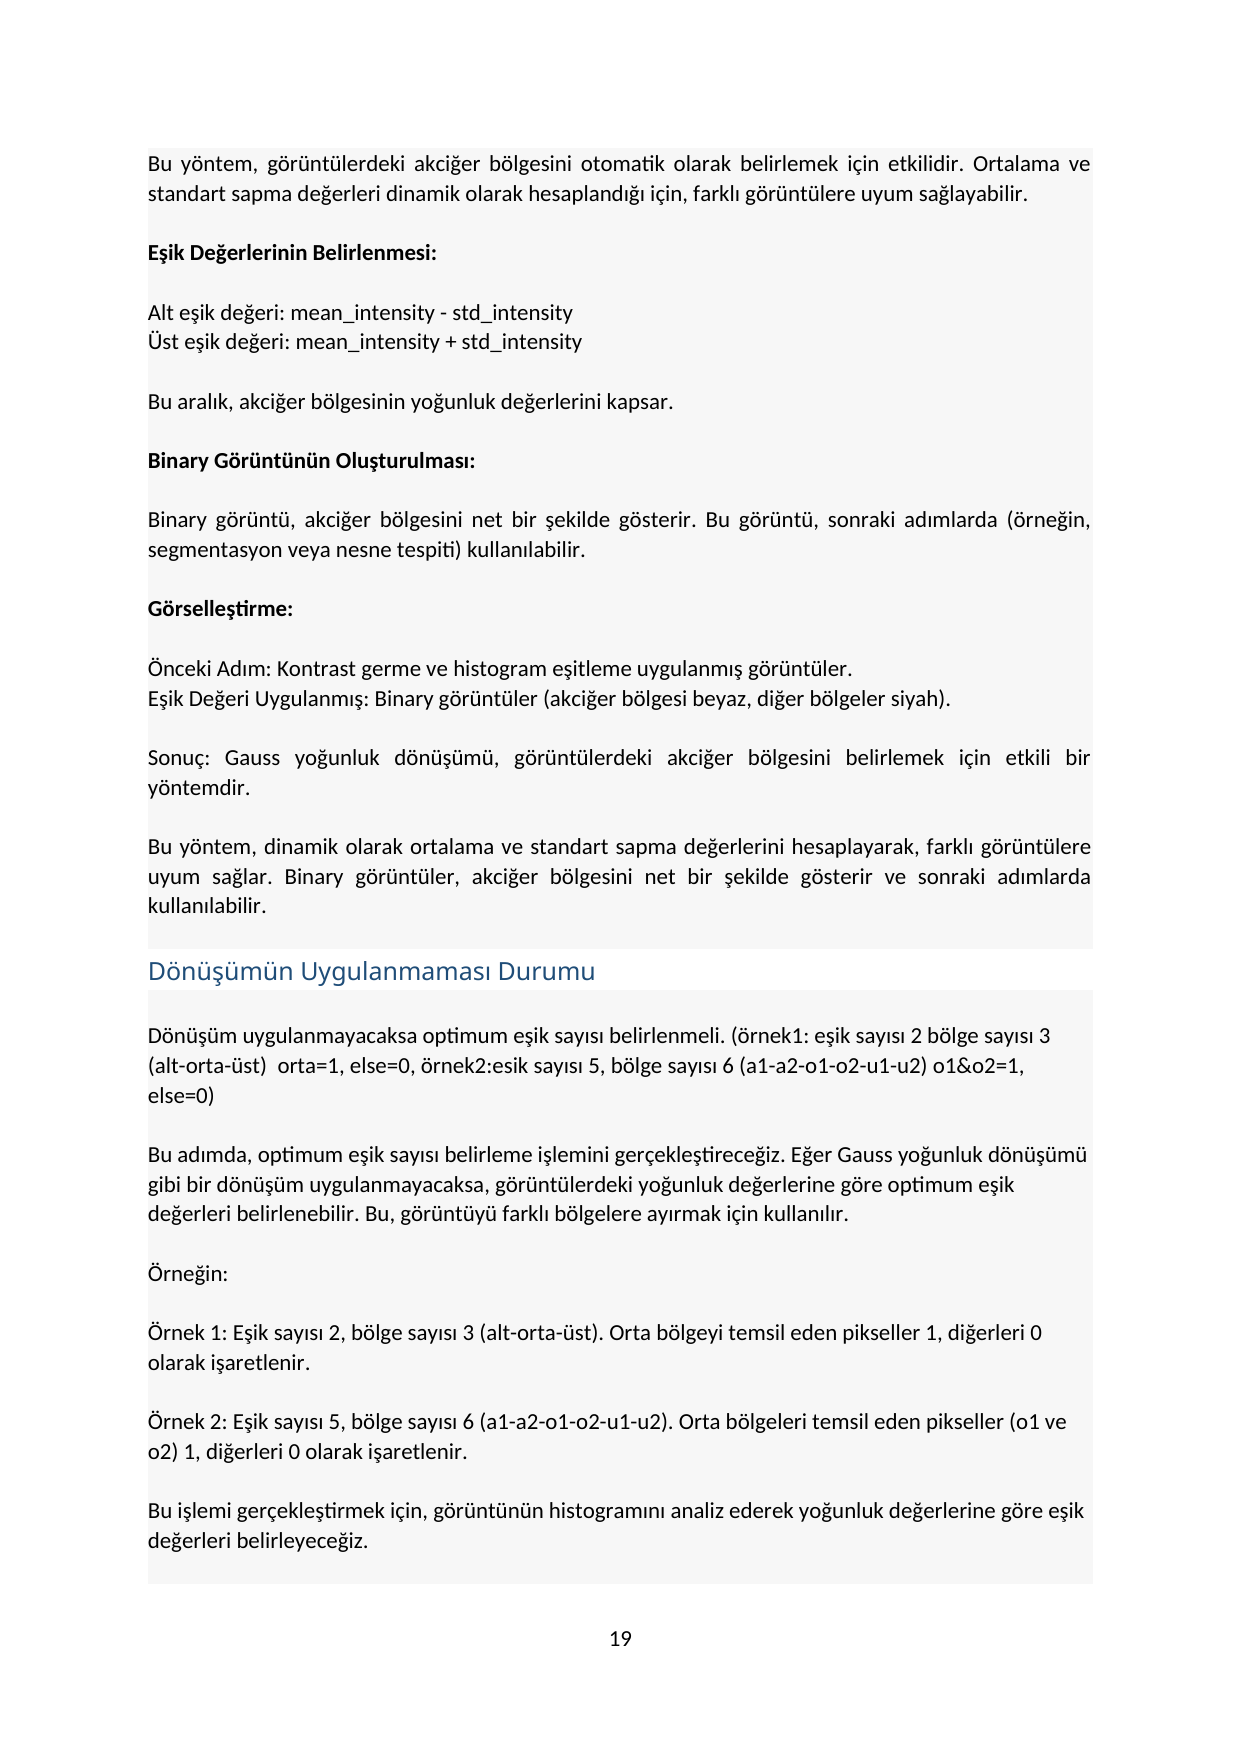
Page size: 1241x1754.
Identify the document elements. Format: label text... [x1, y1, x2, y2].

text Binary görüntü, akciğer bölgesini net bir şekilde gösterir. Bu görüntü, sonraki adımlarda (örneğin, segmentasyon veya nesne tespiti) kullanılabilir. [148, 504, 1093, 563]
text Görselleştirme: [148, 593, 1093, 623]
text Bu işlemi gerçekleştirmek için, görüntünün histogramını analiz ederek yoğunluk değerlerine göre eşik değerleri belirleyeceğiz. [148, 1495, 1093, 1554]
text Dönüşüm uygulanmayacaksa optimum eşik sayısı belirlenmeli. (örnek1: eşik sayısı 2 bölge sayısı 3 (alt-orta-üst) orta=1, else=0, örnek2:esik sayısı 5, bölge sayısı 6 (a1-a2-o1-o2-u1-u2) o1&o2=1, else=0) [148, 1020, 1093, 1109]
text Örneğin: [148, 1257, 1093, 1287]
text Bu yöntem, dinamik olarak ortalama ve standart sapma değerlerini hesaplayarak, farklı görüntülere uyum sağlar. Binary görüntüler, akciğer bölgesini net bir şekilde gösterir ve sonraki adımlarda kullanılabilir. [148, 830, 1093, 919]
text Bu adımda, optimum eşik sayısı belirleme işlemini gerçekleştireceğiz. Eğer Gauss yoğunluk dönüşümü gibi bir dönüşüm uygulanmayacaksa, görüntülerdeki yoğunluk değerlerine göre optimum eşik değerleri belirlenebilir. Bu, görüntüyü farklı bölgelere ayırmak için kullanılır. [148, 1138, 1093, 1228]
text Eşik Değerlerinin Belirlenmesi: [148, 237, 1093, 266]
text Bu aralık, akciğer bölgesinin yoğunluk değerlerini kapsar. [148, 385, 1093, 415]
text Örnek 2: Eşik sayısı 5, bölge sayısı 6 (a1-a2-o1-o2-u1-u2). Orta bölgeleri temsil eden pikseller (o1 ve o2) 1, diğerleri 0 olarak işaretlenir. [148, 1406, 1093, 1465]
text Örnek 1: Eşik sayısı 2, bölge sayısı 3 (alt-orta-üst). Orta bölgeyi temsil eden pikseller 1, diğerleri 0 olarak işaretlenir. [148, 1317, 1093, 1376]
text Üst eşik değeri: mean_intensity + std_intensity [148, 326, 1093, 355]
text Binary Görüntünün Oluşturulması: [148, 444, 1093, 474]
text Bu yöntem, görüntülerdeki akciğer bölgesini otomatik olarak belirlemek için etkilidir. Ortalama ve standart sapma değerleri dinamik olarak hesaplandığı için, farklı görüntülere uyum sağlayabilir. [148, 148, 1093, 207]
text Alt eşik değeri: mean_intensity - std_intensity [148, 296, 1093, 326]
text Önceki Adım: Kontrast germe ve histogram eşitleme uygulanmış görüntüler. [148, 652, 1093, 682]
text Eşik Değeri Uygulanmış: Binary görüntüler (akciğer bölgesi beyaz, diğer bölgeler siyah). [148, 682, 1093, 712]
text Sonuç: Gauss yoğunluk dönüşümü, görüntülerdeki akciğer bölgesini belirlemek için etkili bir yöntemdir. [148, 741, 1093, 801]
subtitle Dönüşümün Uygulanmaması Durumu [148, 953, 1093, 987]
